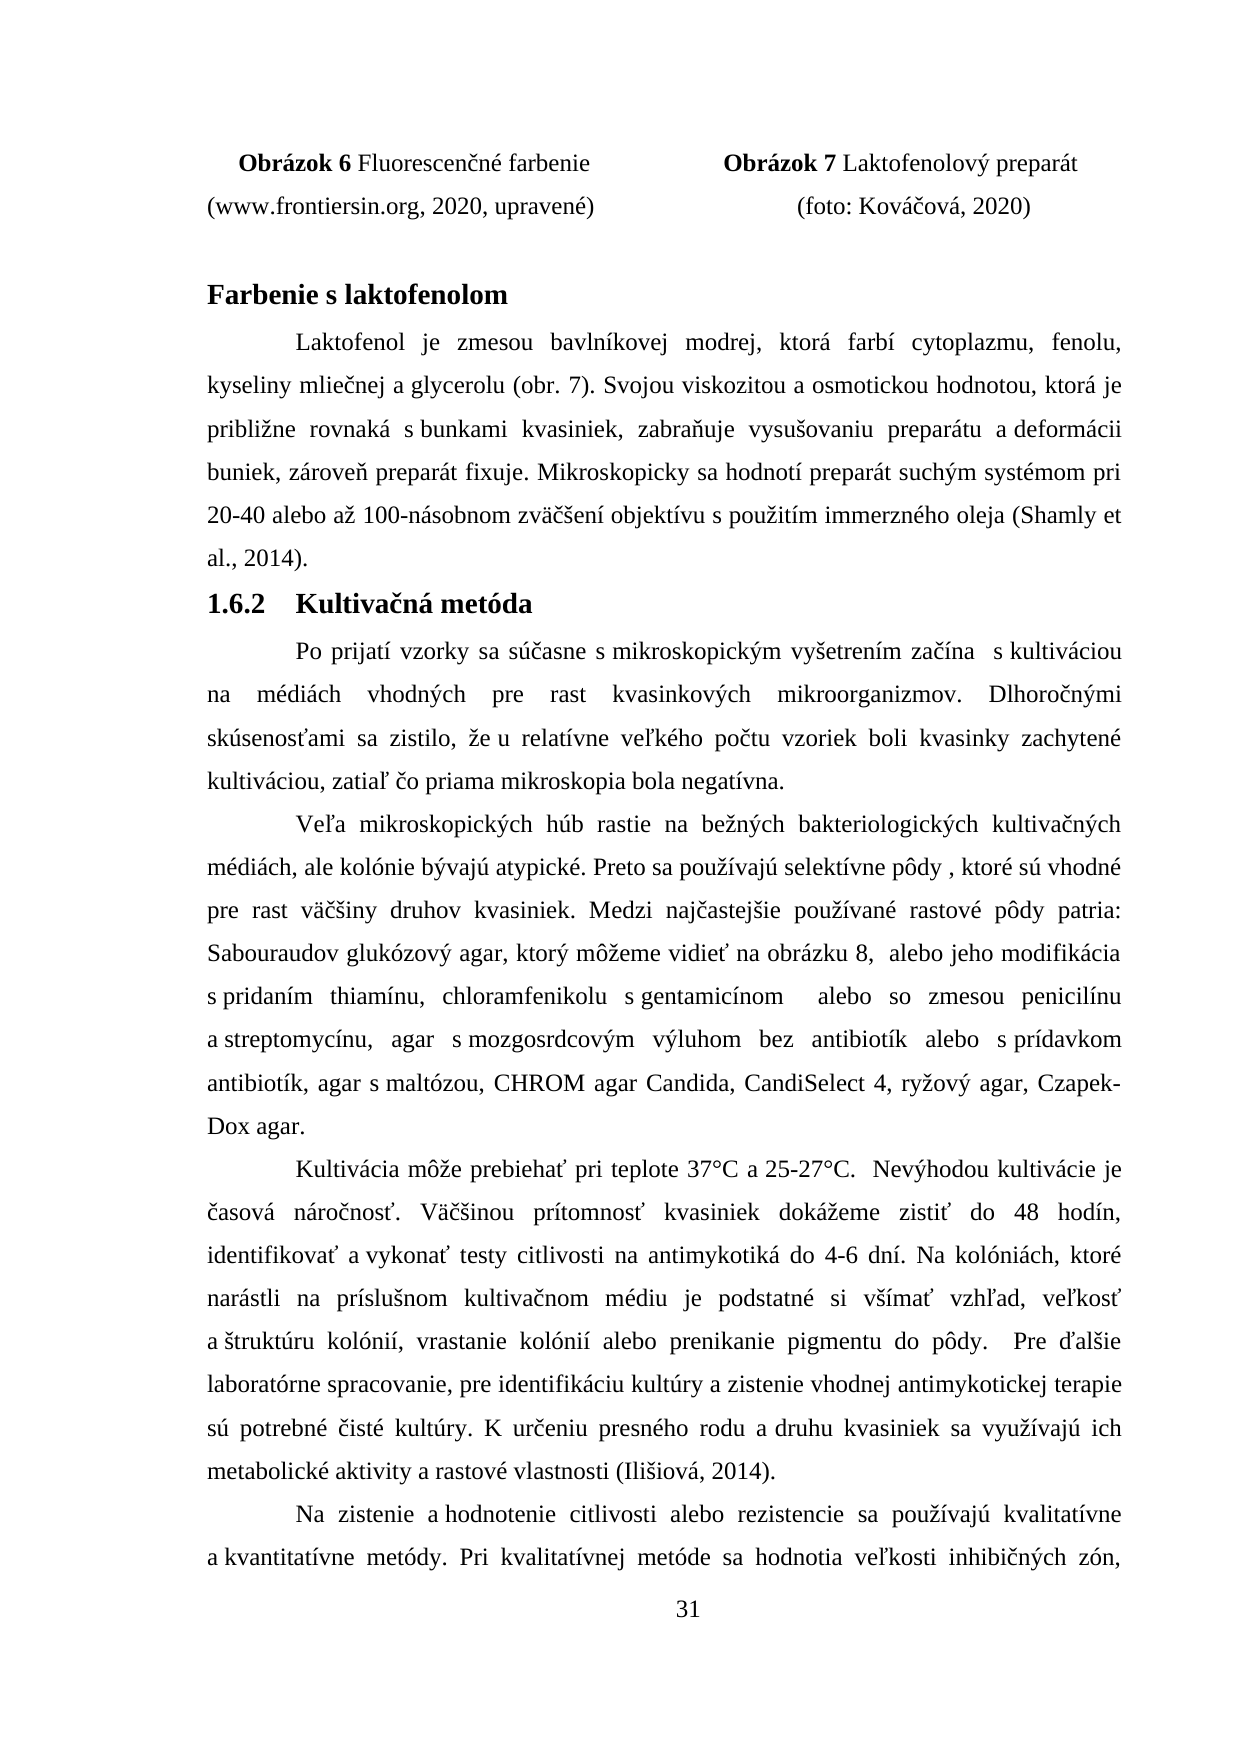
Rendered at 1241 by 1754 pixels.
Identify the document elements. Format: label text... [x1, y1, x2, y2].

text Obrázok 6 Fluorescenčné farbenie Obrázok 7 Laktofenolový preparát (www.frontiersin.org, 2020, upravené) (foto: Kováčová, 2020) [207, 148, 1122, 219]
text Laktofenol je zmesou bavlníkovej modrej, ktorá farbí cytoplazmu, fenolu, kyseliny mliečnej a glycerolu (obr. 7). Svojou viskozitou a osmotickou hodnotou, ktorá je približne rovnaká s bunkami kvasiniek, zabraňuje vysušovaniu preparátu a deformácii buniek, zároveň preparát fixuje. Mikroskopicky sa hodnotí preparát suchým systémom pri 20-40 alebo až 100-násobnom zväčšení objektívu s použitím immerzného oleja (Shamly et al., 2014). [207, 327, 1122, 572]
text Po prijatí vzorky sa súčasne s mikroskopickým vyšetrením začína s kultiváciou na médiách vhodných pre rast kvasinkových mikroorganizmov. Dlhoročnými skúsenosťami sa zistilo, že u relatívne veľkého počtu vzoriek boli kvasinky zachytené kultiváciou, zatiaľ čo priama mikroskopia bola negatívna. [207, 636, 1122, 794]
text Veľa mikroskopických húb rastie na bežných bakteriologických kultivačných médiách, ale kolónie bývajú atypické. Preto sa používajú selektívne pôdy , ktoré sú vhodné pre rast väčšiny druhov kvasiniek. Medzi najčastejšie používané rastové pôdy patria: Sabouraudov glukózový agar, ktorý môžeme vidieť na obrázku 8, alebo jeho modifikácia s pridaním thiamínu, chloramfenikolu s gentamicínom alebo so zmesou penicilínu a streptomycínu, agar s mozgosrdcovým výluhom bez antibiotík alebo s prídavkom antibiotík, agar s maltózou, CHROM agar Candida, CandiSelect 4, ryžový agar, Czapek-Dox agar. [207, 809, 1122, 1139]
text Farbenie s laktofenolom [207, 277, 1122, 311]
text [207, 1499, 1122, 1571]
text 1.6.2 Kultivačná metóda [207, 586, 1122, 620]
text Kultivácia môže prebiehať pri teplote 37°C a 25-27°C. Nevýhodou kultivácie je časová náročnosť. Väčšinou prítomnosť kvasiniek dokážeme zistiť do 48 hodín, identifikovať a vykonať testy citlivosti na antimykotiká do 4-6 dní. Na kolóniách, ktoré narástli na príslušnom kultivačnom médiu je podstatné si všímať vzhľad, veľkosť a štruktúru kolónií, vrastanie kolónií alebo prenikanie pigmentu do pôdy. Pre ďalšie laboratórne spracovanie, pre identifikáciu kultúry a zistenie vhodnej antimykotickej terapie sú potrebné čisté kultúry. K určeniu presného rodu a druhu kvasiniek sa využívajú ich metabolické aktivity a rastové vlastnosti (Ilišiová, 2014). [207, 1154, 1122, 1484]
